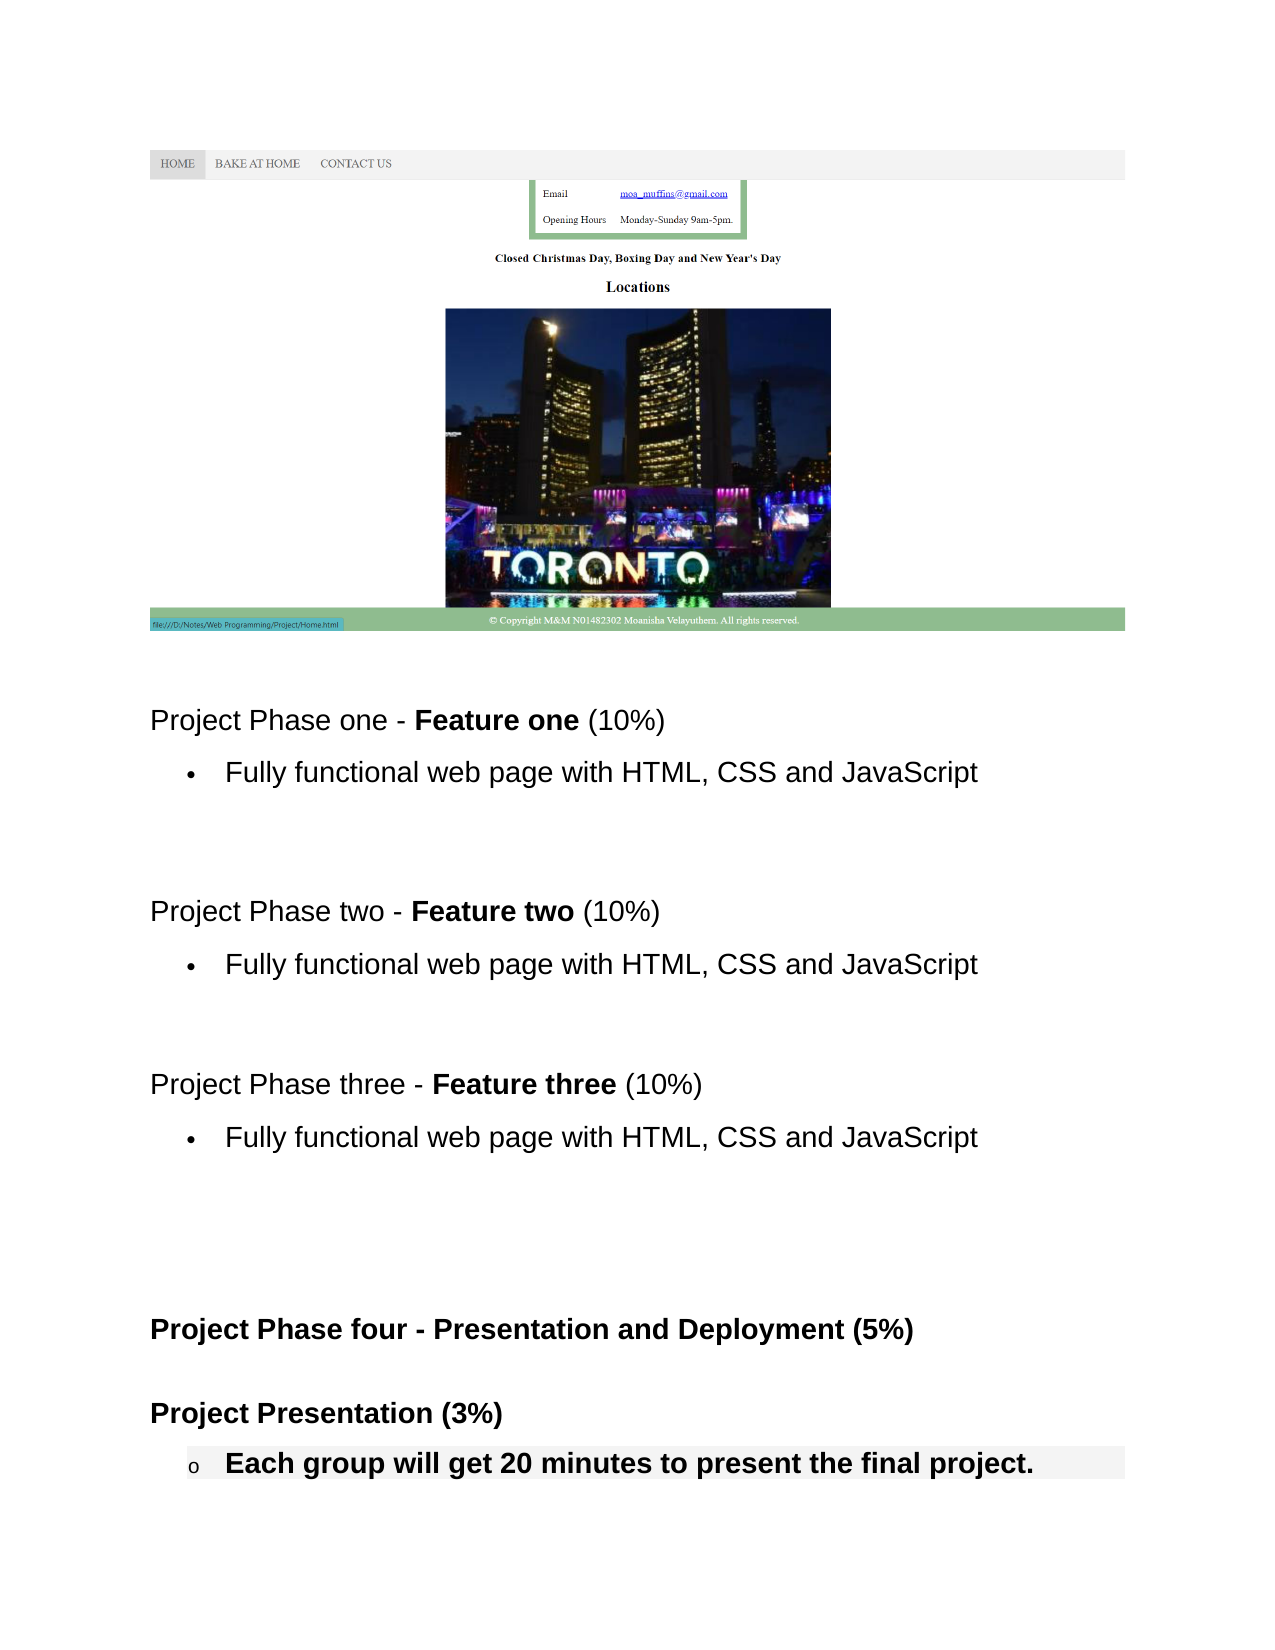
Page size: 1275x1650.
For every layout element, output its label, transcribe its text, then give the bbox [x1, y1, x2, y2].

text Project Phase one - Feature one (10%) [150, 702, 1125, 736]
list Each group will get 20 minutes to present the final project. [187, 1446, 1125, 1479]
text Project Phase two - Feature two (10%) [150, 894, 1125, 928]
list Fully functional web page with HTML, CSS and JavaScript [187, 1120, 1125, 1153]
list Fully functional web page with HTML, CSS and JavaScript [187, 755, 1125, 789]
text Project Presentation (3%) [150, 1396, 1125, 1429]
text Project Phase three - Feature three (10%) [150, 1067, 1125, 1101]
list Fully functional web page with HTML, CSS and JavaScript [187, 947, 1125, 981]
picture [150, 150, 1125, 631]
text Project Phase four - Presentation and Deployment (5%) [150, 1312, 1120, 1346]
